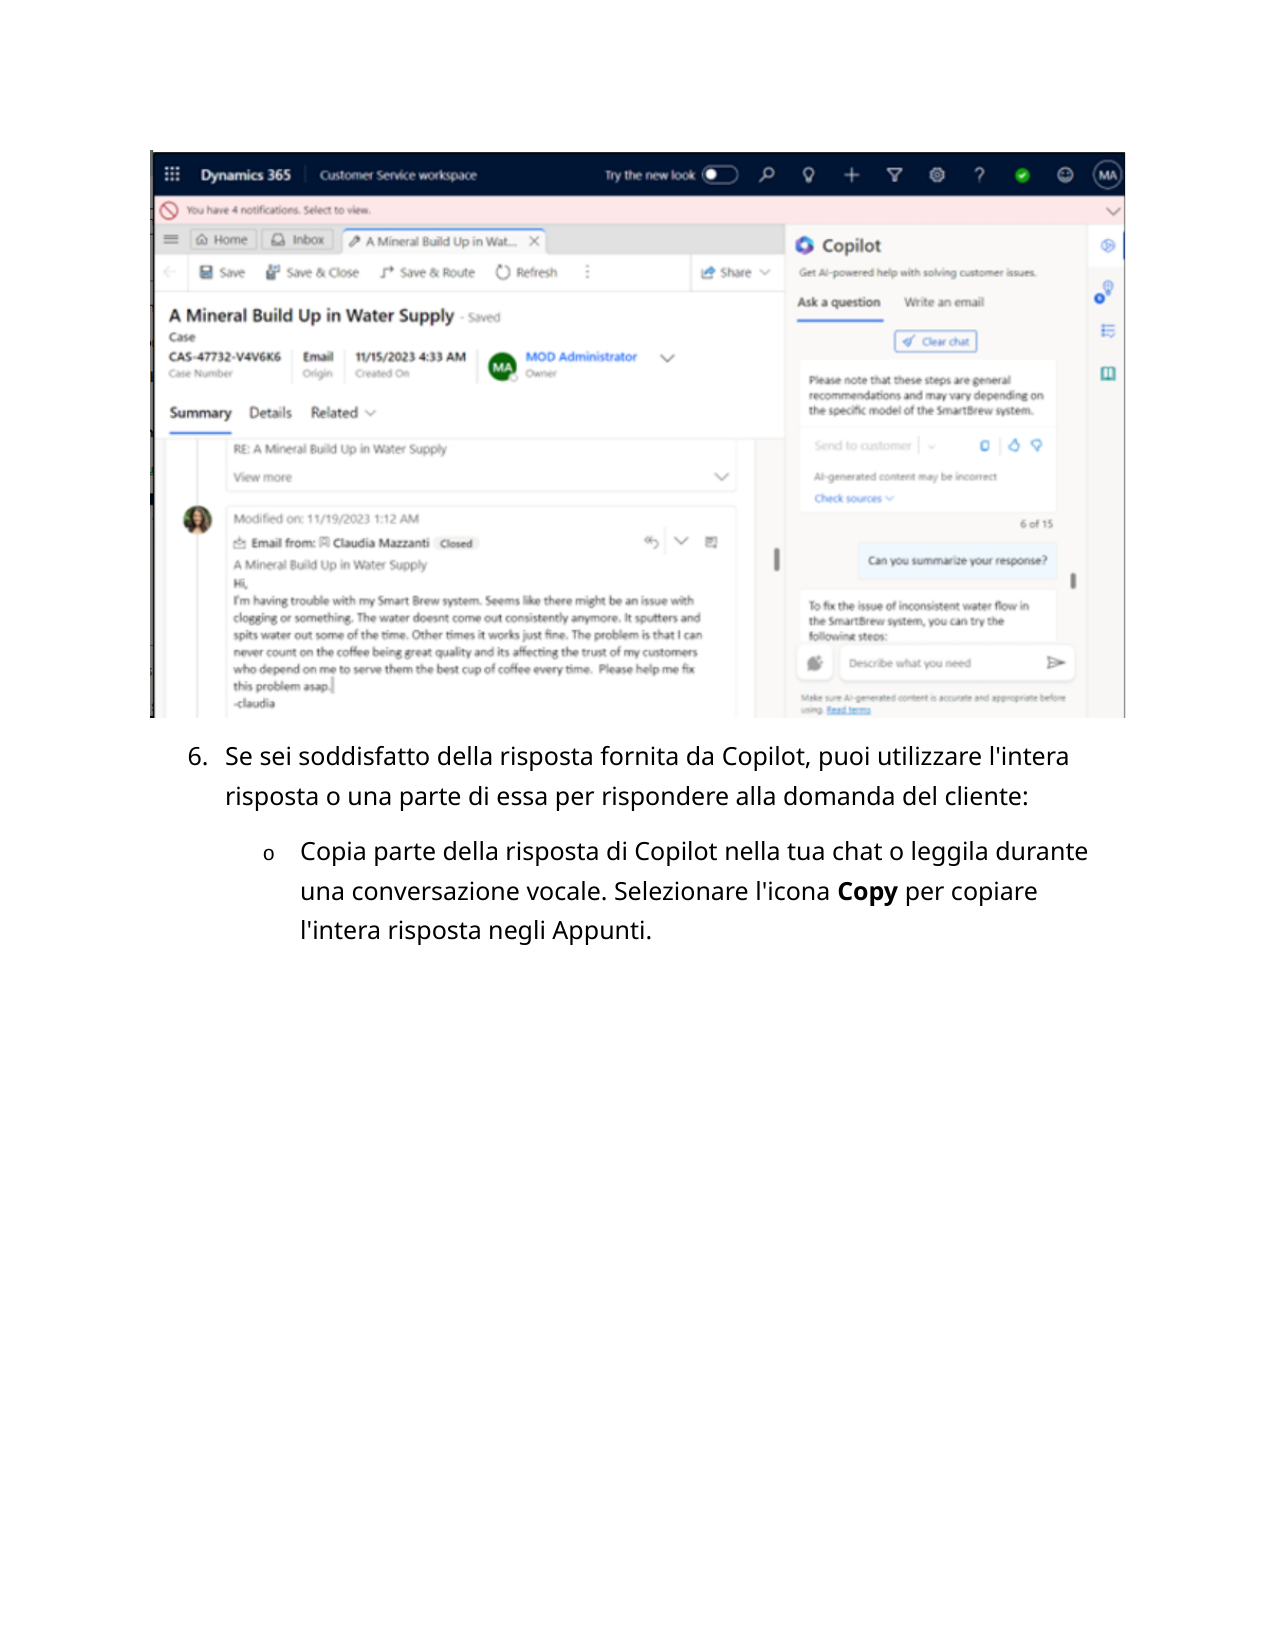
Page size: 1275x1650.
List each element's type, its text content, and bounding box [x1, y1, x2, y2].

list Se sei soddisfatto della risposta fornita da Copilot, puoi utilizzare l'intera risposta o una parte di essa per rispondere alla domanda del cliente: [187, 739, 1125, 812]
list Copia parte della risposta di Copilot nella tua chat o leggila durante una conversazione vocale. Selezionare l'icona Copy per copiare l'intera risposta negli Appunti. [262, 834, 1125, 946]
picture [150, 150, 1125, 718]
